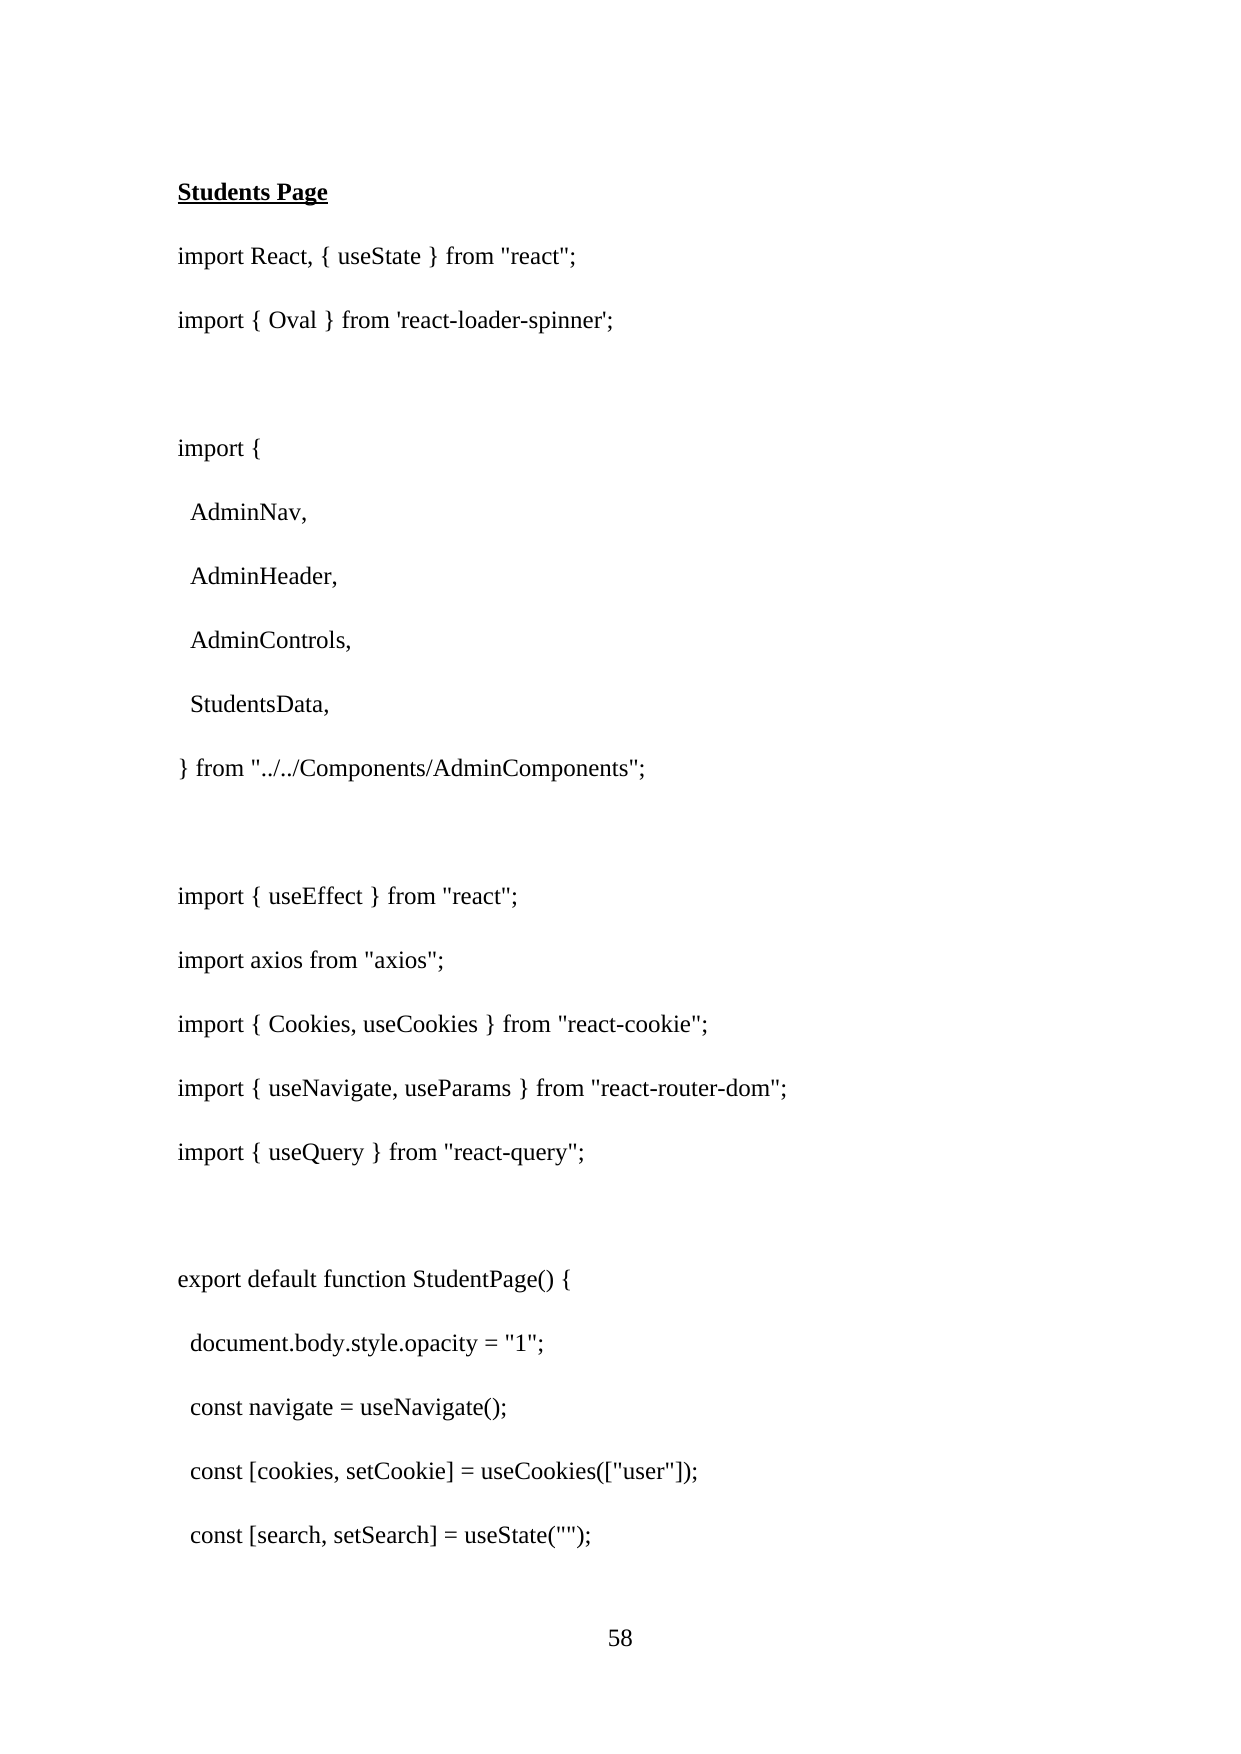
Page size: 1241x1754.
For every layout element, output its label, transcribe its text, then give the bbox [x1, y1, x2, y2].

text import { [177, 433, 1063, 462]
text StudentsData, [177, 689, 1063, 718]
text const navigate = useNavigate(); [177, 1392, 1063, 1421]
text import { useEffect } from "react"; [177, 881, 1063, 909]
text } from "../../Components/AdminComponents"; [177, 753, 1063, 782]
text AdminNav, [177, 497, 1063, 526]
text import { useQuery } from "react-query"; [177, 1137, 1063, 1165]
text export default function StudentPage() { [177, 1264, 1063, 1293]
text AdminControls, [177, 625, 1063, 654]
text const [search, setSearch] = useState(""); [177, 1520, 1063, 1549]
text import { Oval } from 'react-loader-spinner'; [177, 305, 1063, 334]
text import { useNavigate, useParams } from "react-router-dom"; [177, 1073, 1063, 1101]
text import axios from "axios"; [177, 945, 1063, 973]
text Students Page [177, 177, 1063, 206]
text const [cookies, setCookie] = useCookies(["user"]); [177, 1456, 1063, 1485]
text AdminHeader, [177, 561, 1063, 590]
text import { Cookies, useCookies } from "react-cookie"; [177, 1009, 1063, 1037]
text import React, { useState } from "react"; [177, 241, 1063, 270]
text document.body.style.opacity = "1"; [177, 1328, 1063, 1357]
